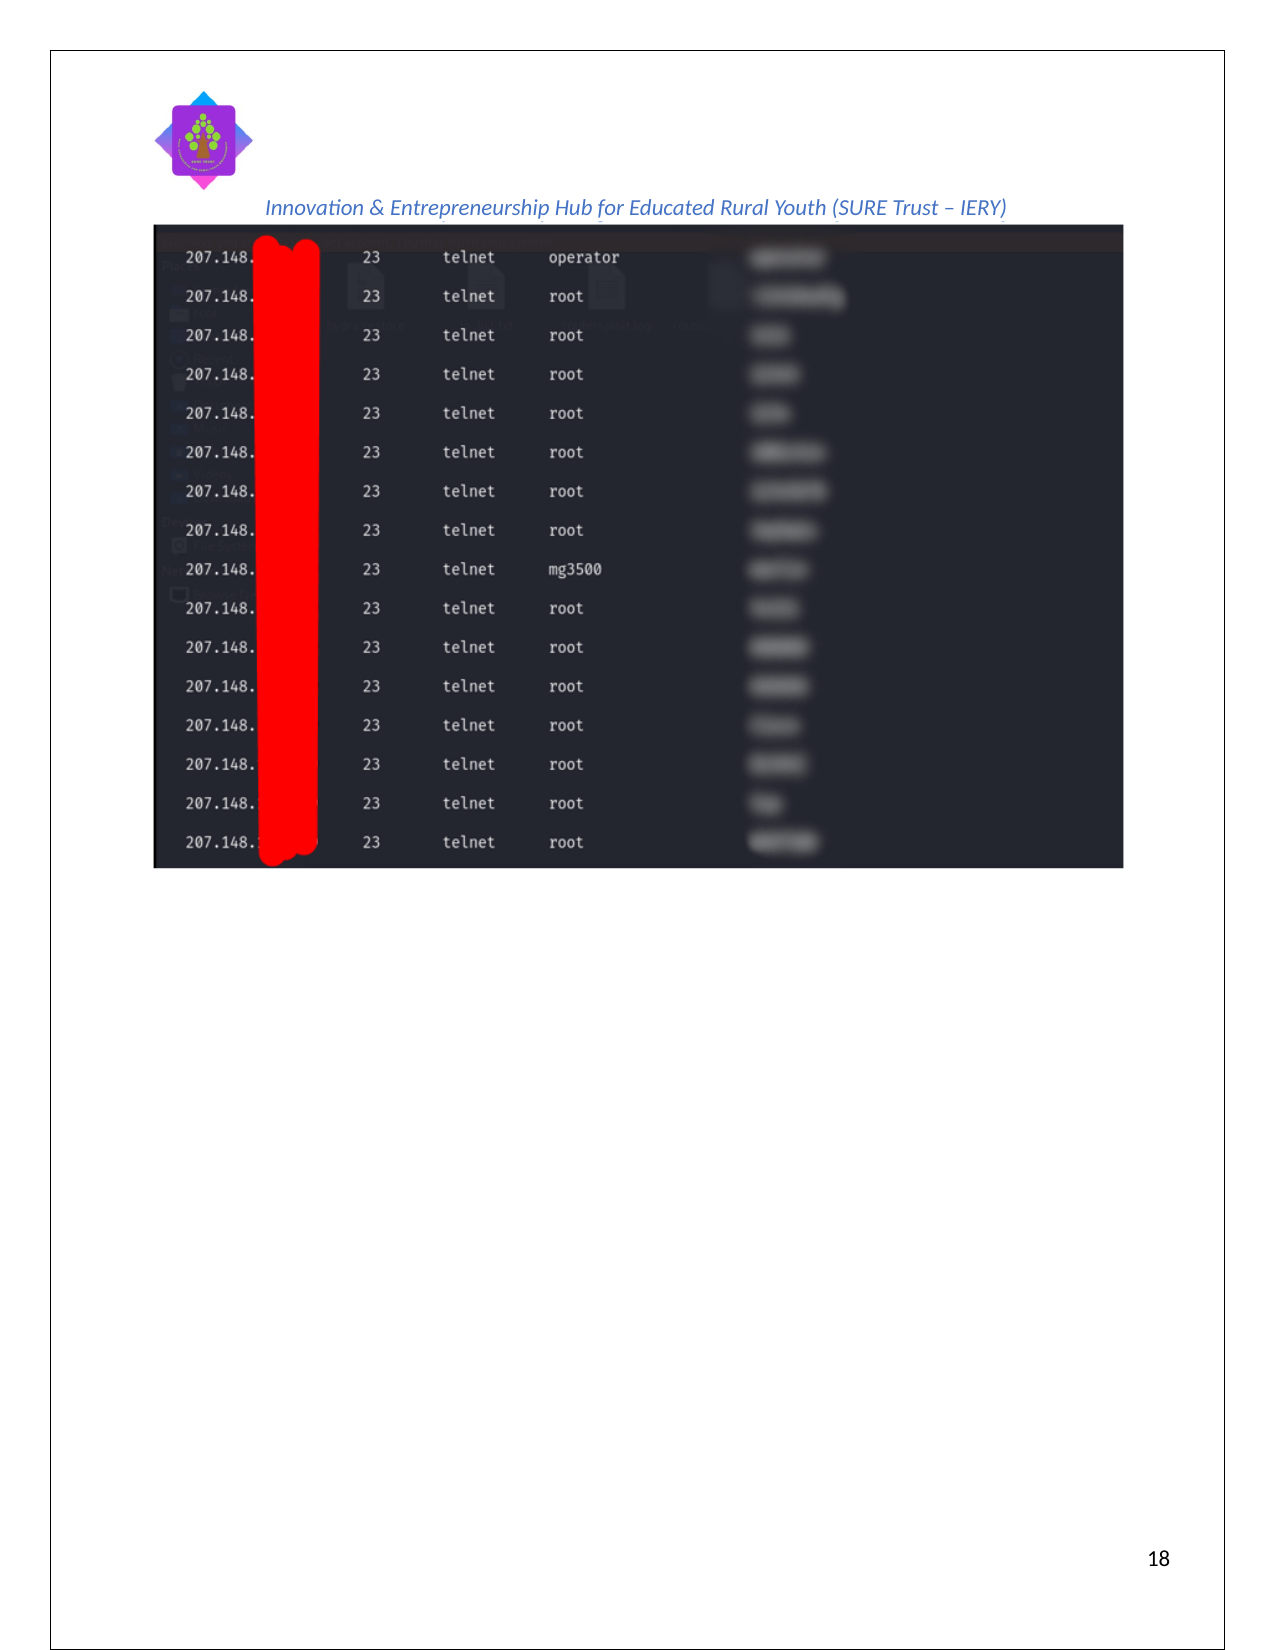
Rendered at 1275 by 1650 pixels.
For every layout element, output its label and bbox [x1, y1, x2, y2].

picture [150, 221, 1125, 877]
picture [150, 88, 255, 194]
